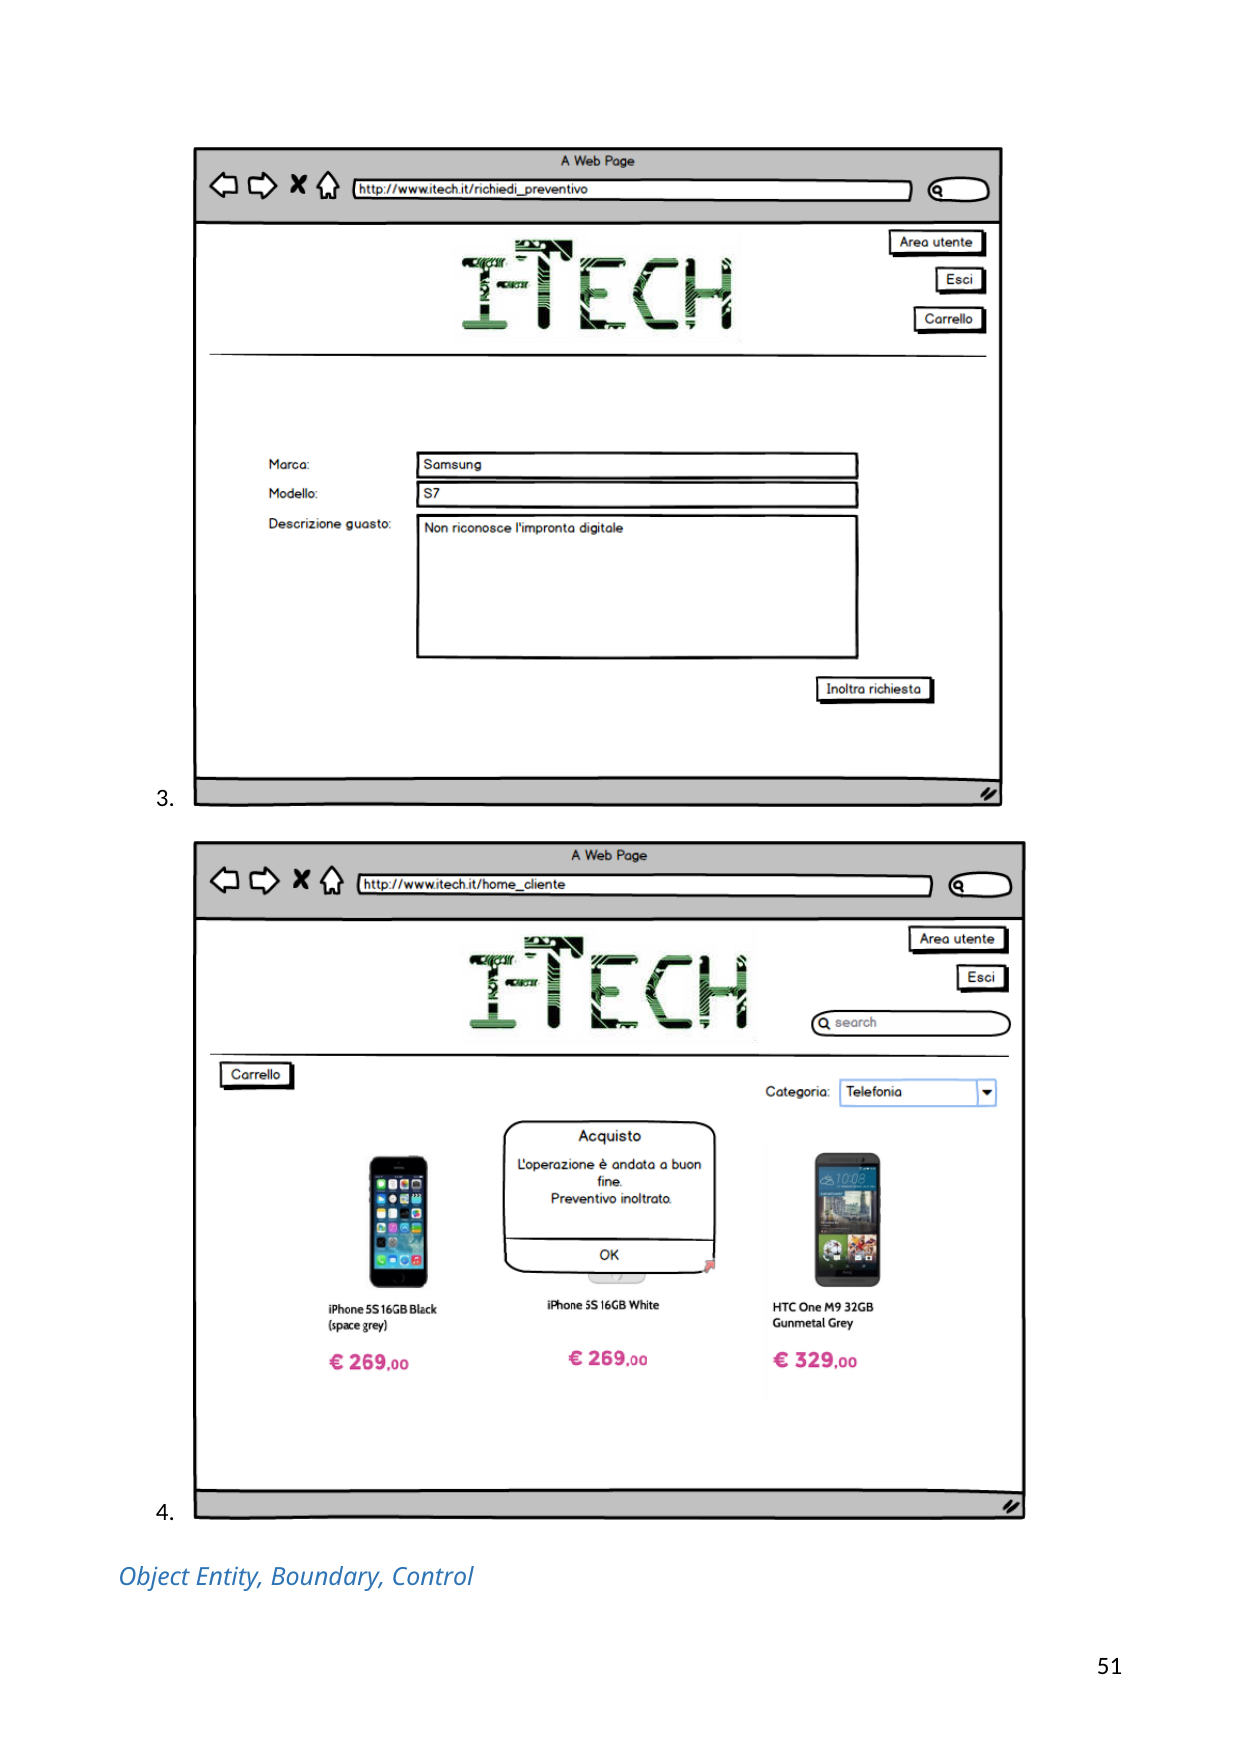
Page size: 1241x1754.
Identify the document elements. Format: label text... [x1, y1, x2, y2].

subtitle Object Entity, Boundary, Control [118, 1559, 1122, 1593]
picture [193, 147, 1003, 807]
picture [193, 841, 1026, 1520]
